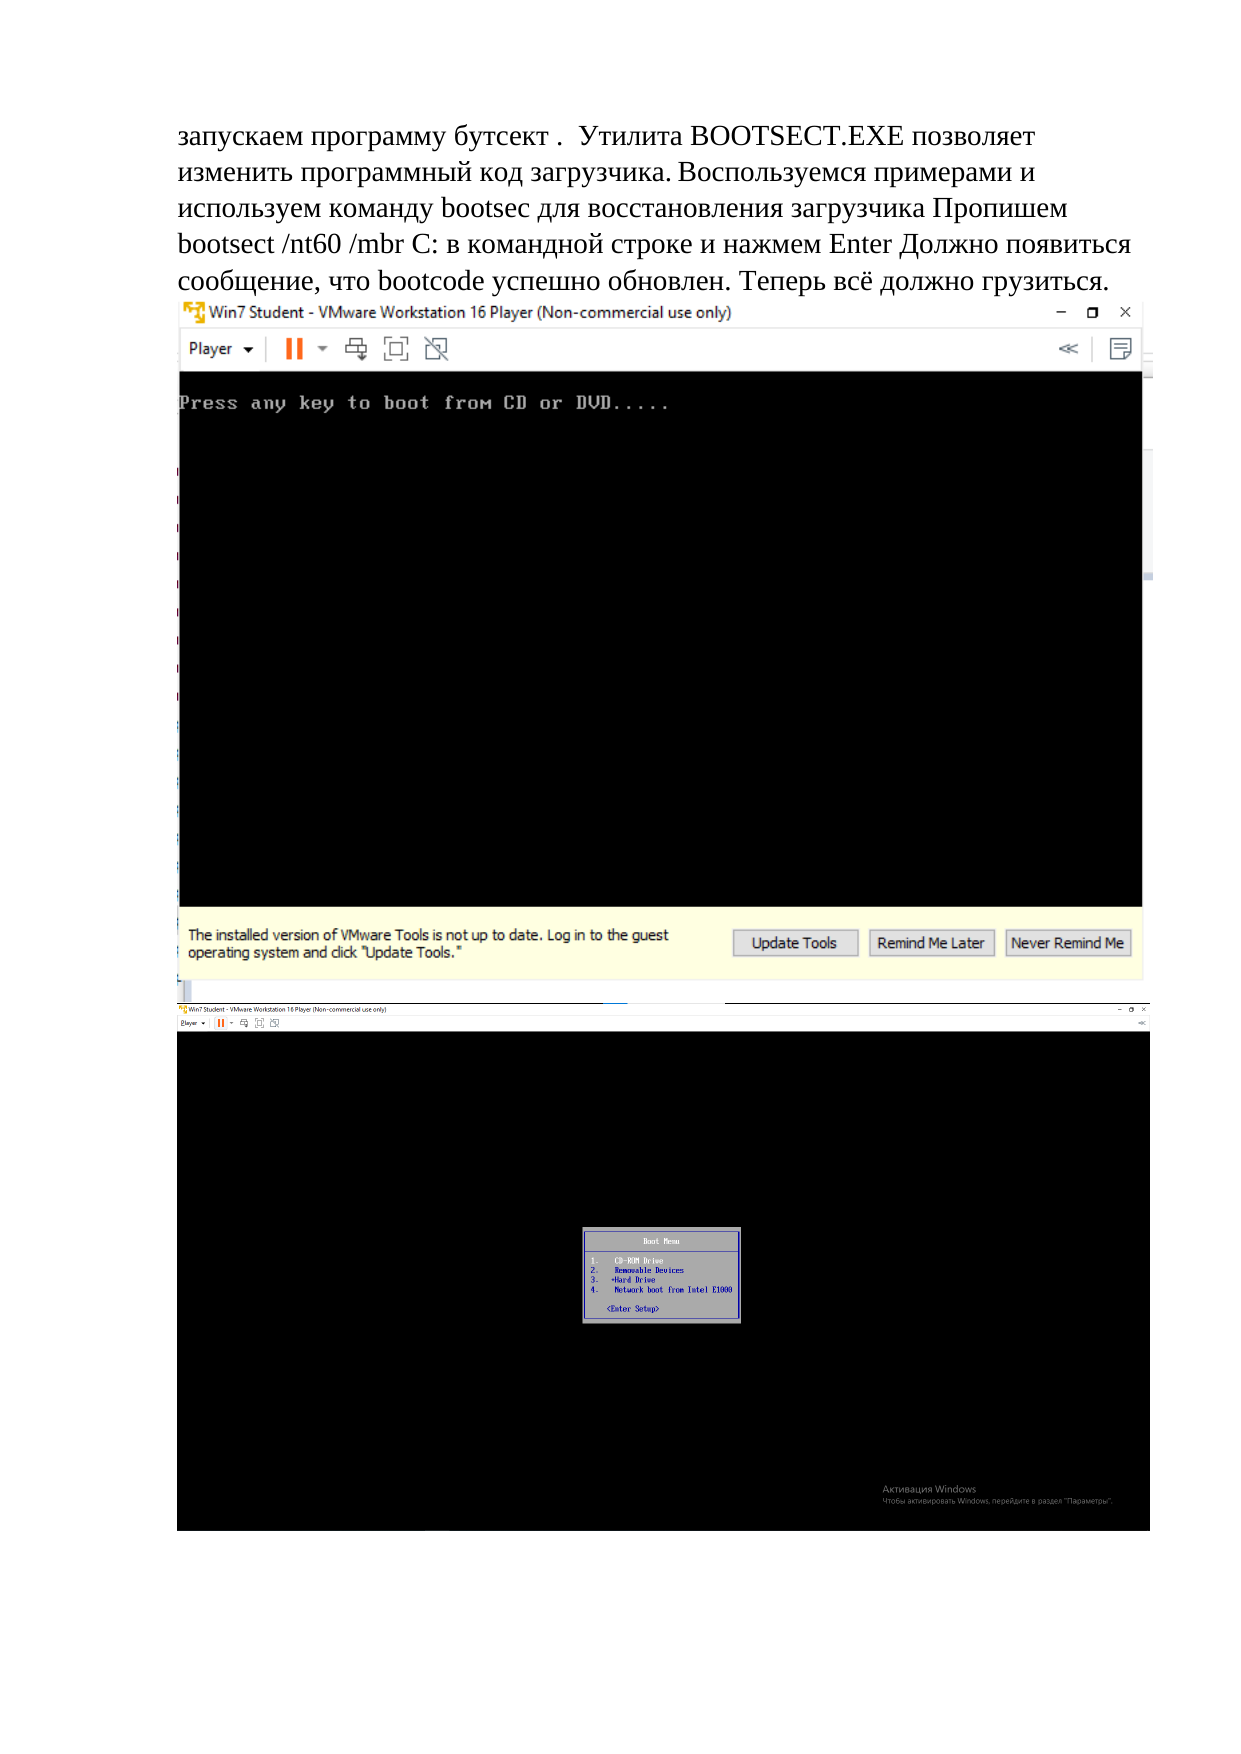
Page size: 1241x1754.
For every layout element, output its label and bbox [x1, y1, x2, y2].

picture [177, 298, 1153, 1002]
picture [177, 1003, 1150, 1531]
text [177, 118, 1152, 298]
